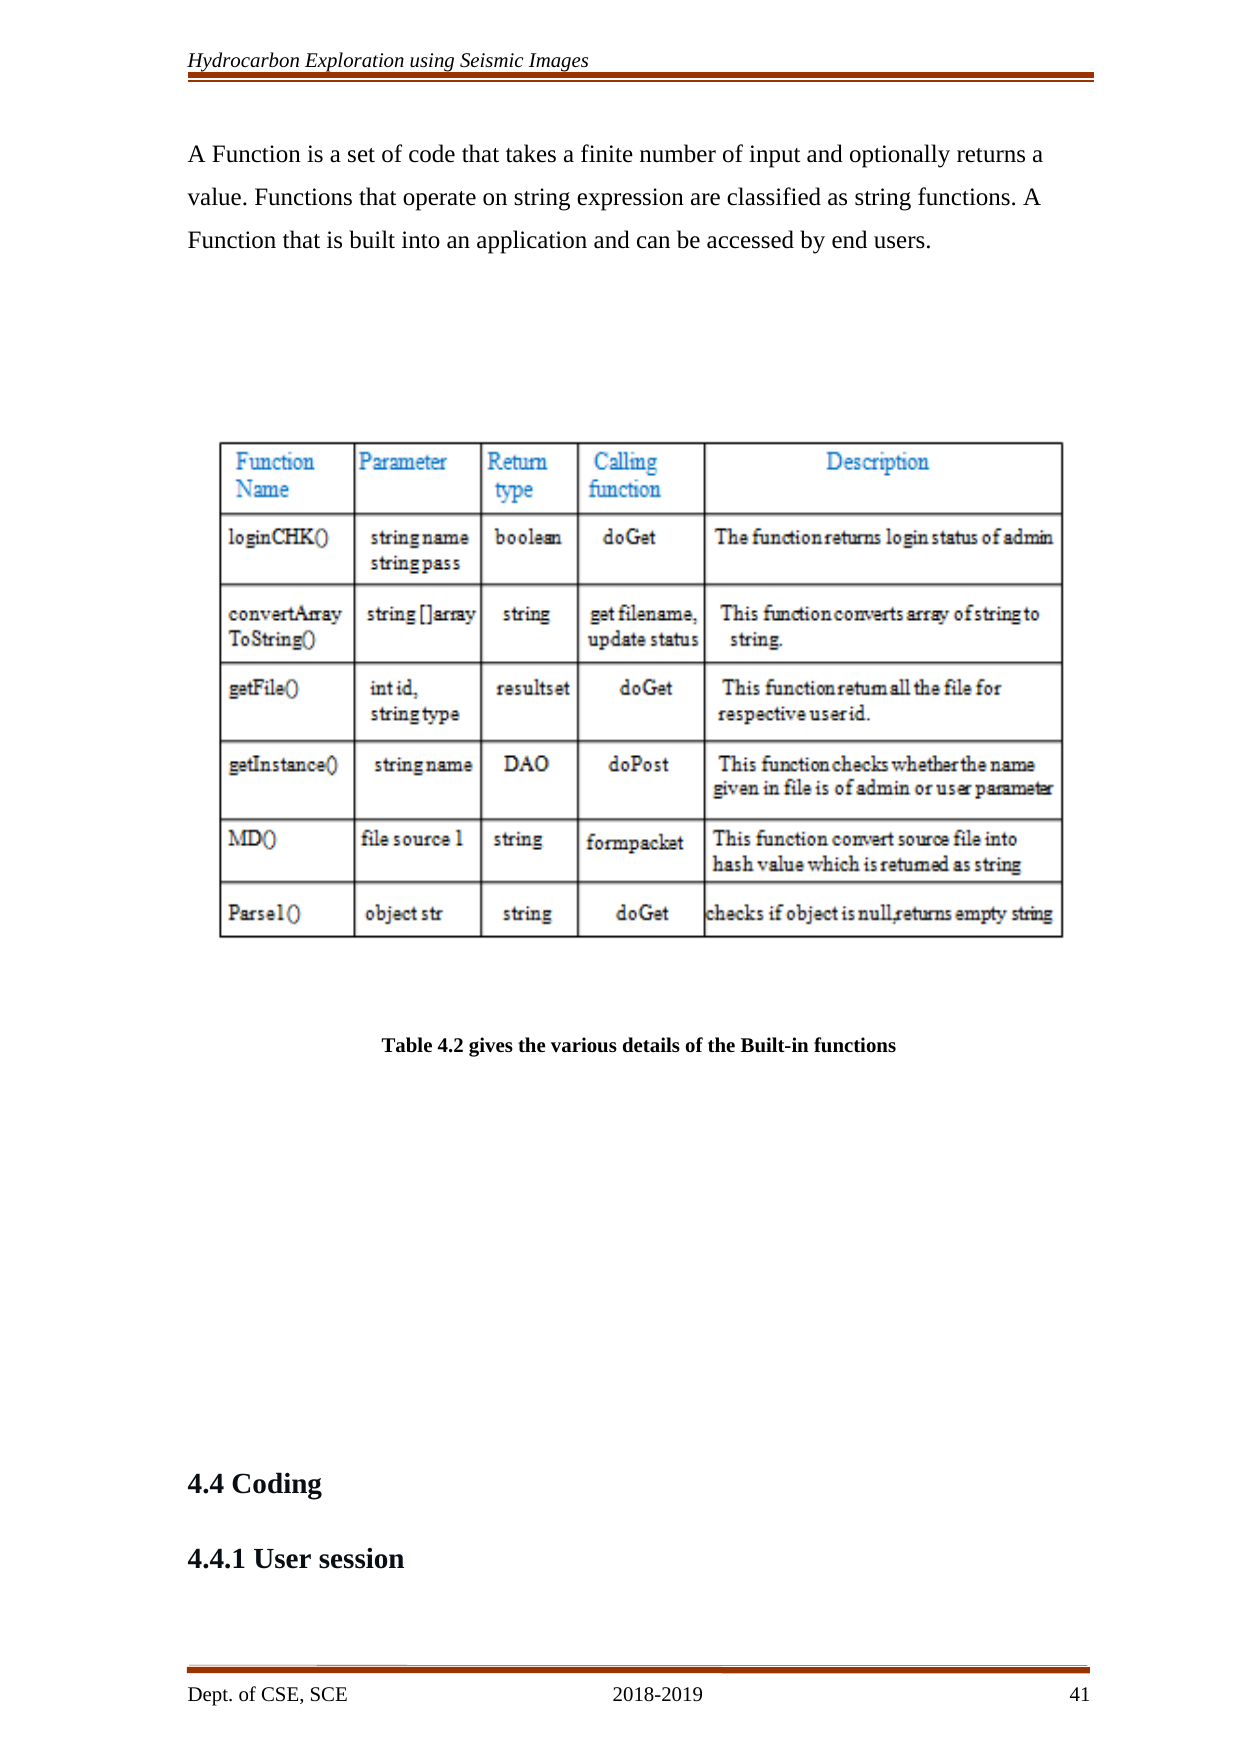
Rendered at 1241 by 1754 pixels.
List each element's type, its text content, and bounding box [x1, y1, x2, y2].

text 4.4.1 User session [187, 1542, 1090, 1575]
picture [191, 286, 1084, 991]
text A Function is a set of code that takes a finite number of input and optionally returns a value. Functions that operate on string expression are classified as string functions. A Function that is built into an application and can be accessed by end users. [187, 139, 1090, 254]
text 4.4 Coding [187, 1466, 1090, 1500]
